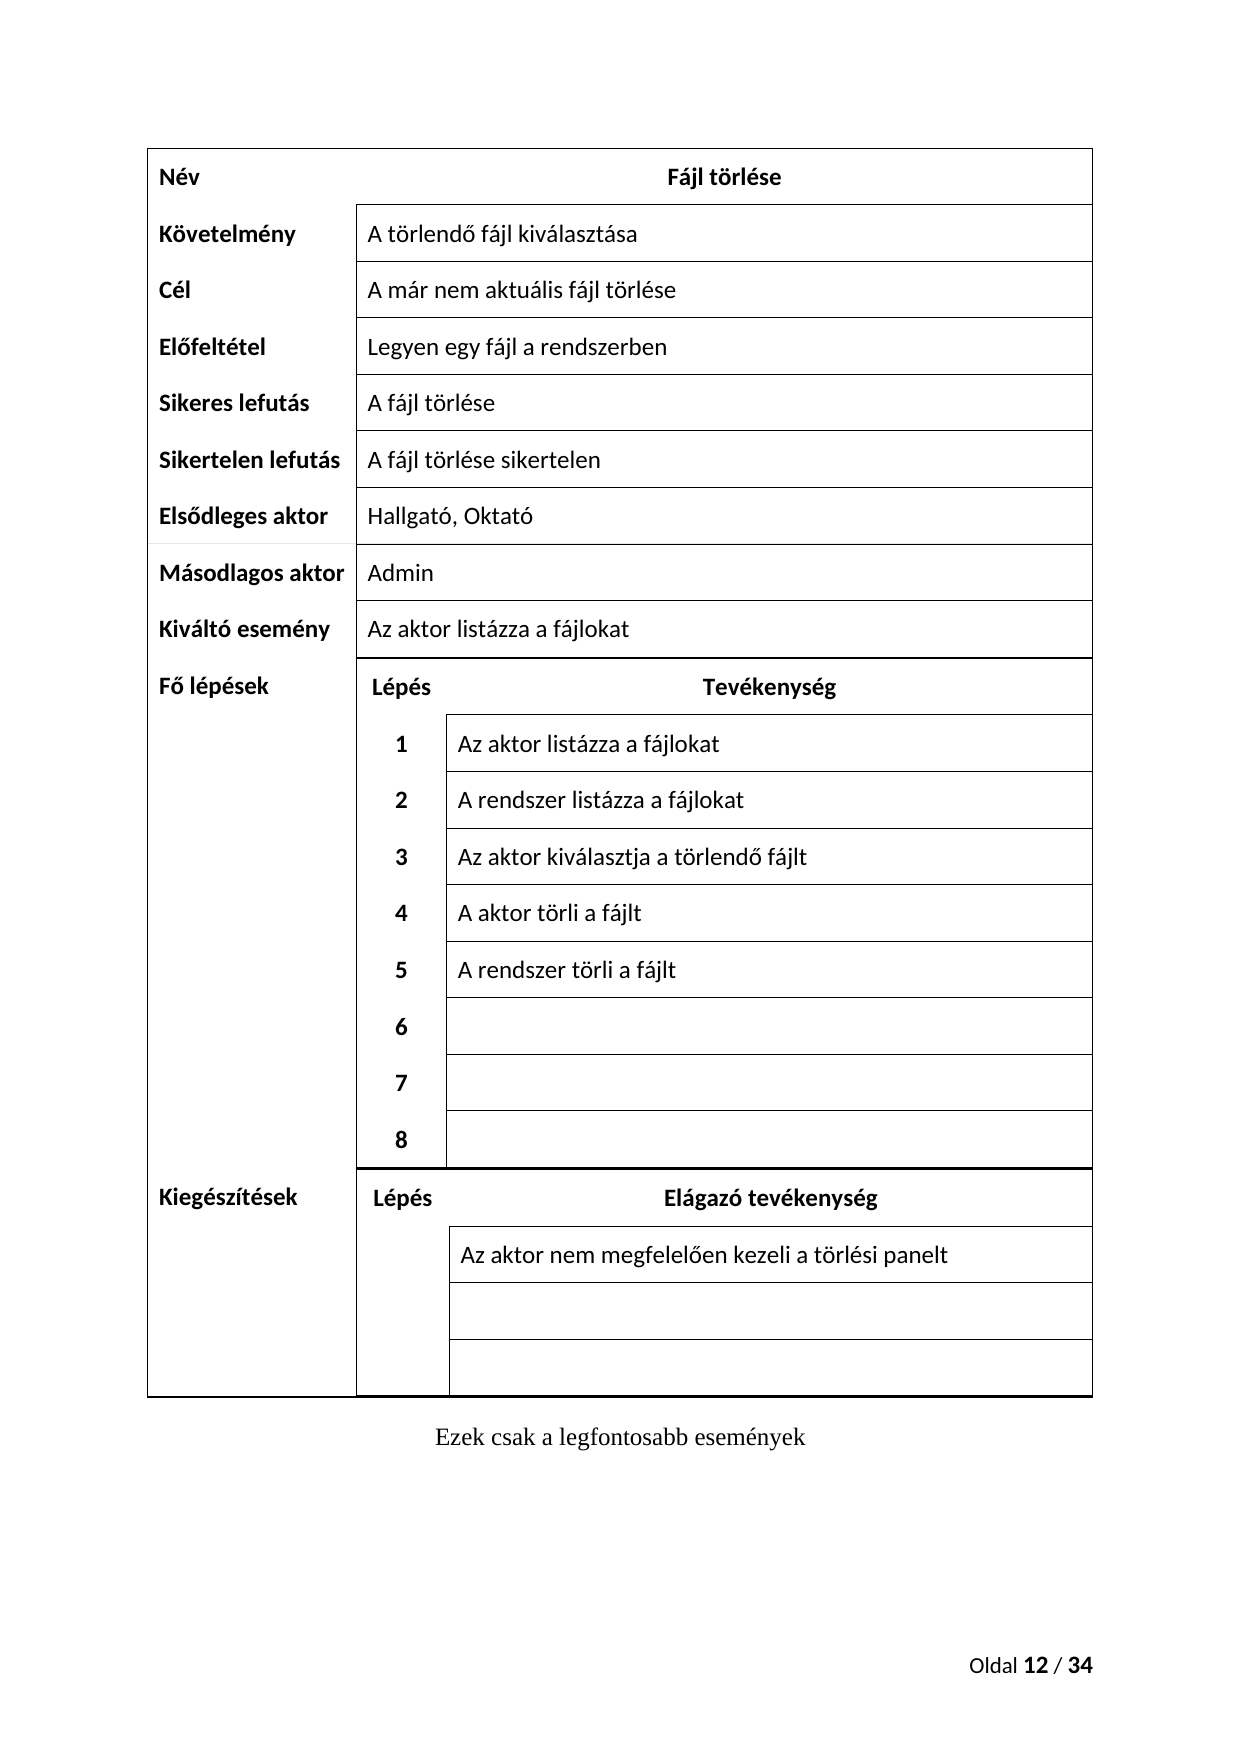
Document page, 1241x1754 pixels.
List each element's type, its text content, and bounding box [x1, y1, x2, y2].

table_header Név [148, 149, 356, 204]
table_cell Legyen egy fájl a rendszerben [357, 318, 1092, 374]
table_cell Fő lépések [148, 658, 356, 1168]
table_cell Admin [357, 545, 1092, 600]
table_cell Hallgató, Oktató [357, 488, 1092, 543]
table_cell A törlendő fájl kiválasztása [357, 205, 1092, 261]
table_cell Az aktor listázza a fájlokat [357, 601, 1092, 657]
table_cell A fájl törlése [357, 375, 1092, 430]
table_cell Követelmény [148, 205, 356, 261]
table_cell Sikeres lefutás [148, 375, 356, 430]
table_cell Kiváltó esemény [148, 601, 356, 657]
table_cell Cél [148, 262, 356, 317]
table_header Fájl törlése [356, 149, 1092, 204]
table_cell A fájl törlése sikertelen [357, 431, 1092, 487]
text Ezek csak a legfontosabb események [148, 1422, 1093, 1451]
table_cell Másodlagos aktor [148, 545, 356, 600]
table_cell A már nem aktuális fájl törlése [357, 262, 1092, 317]
table_cell Elsődleges aktor [148, 488, 356, 543]
table_cell Kiegészítések [148, 1169, 356, 1396]
table_cell Sikertelen lefutás [148, 431, 356, 487]
table_cell Előfeltétel [148, 318, 356, 374]
